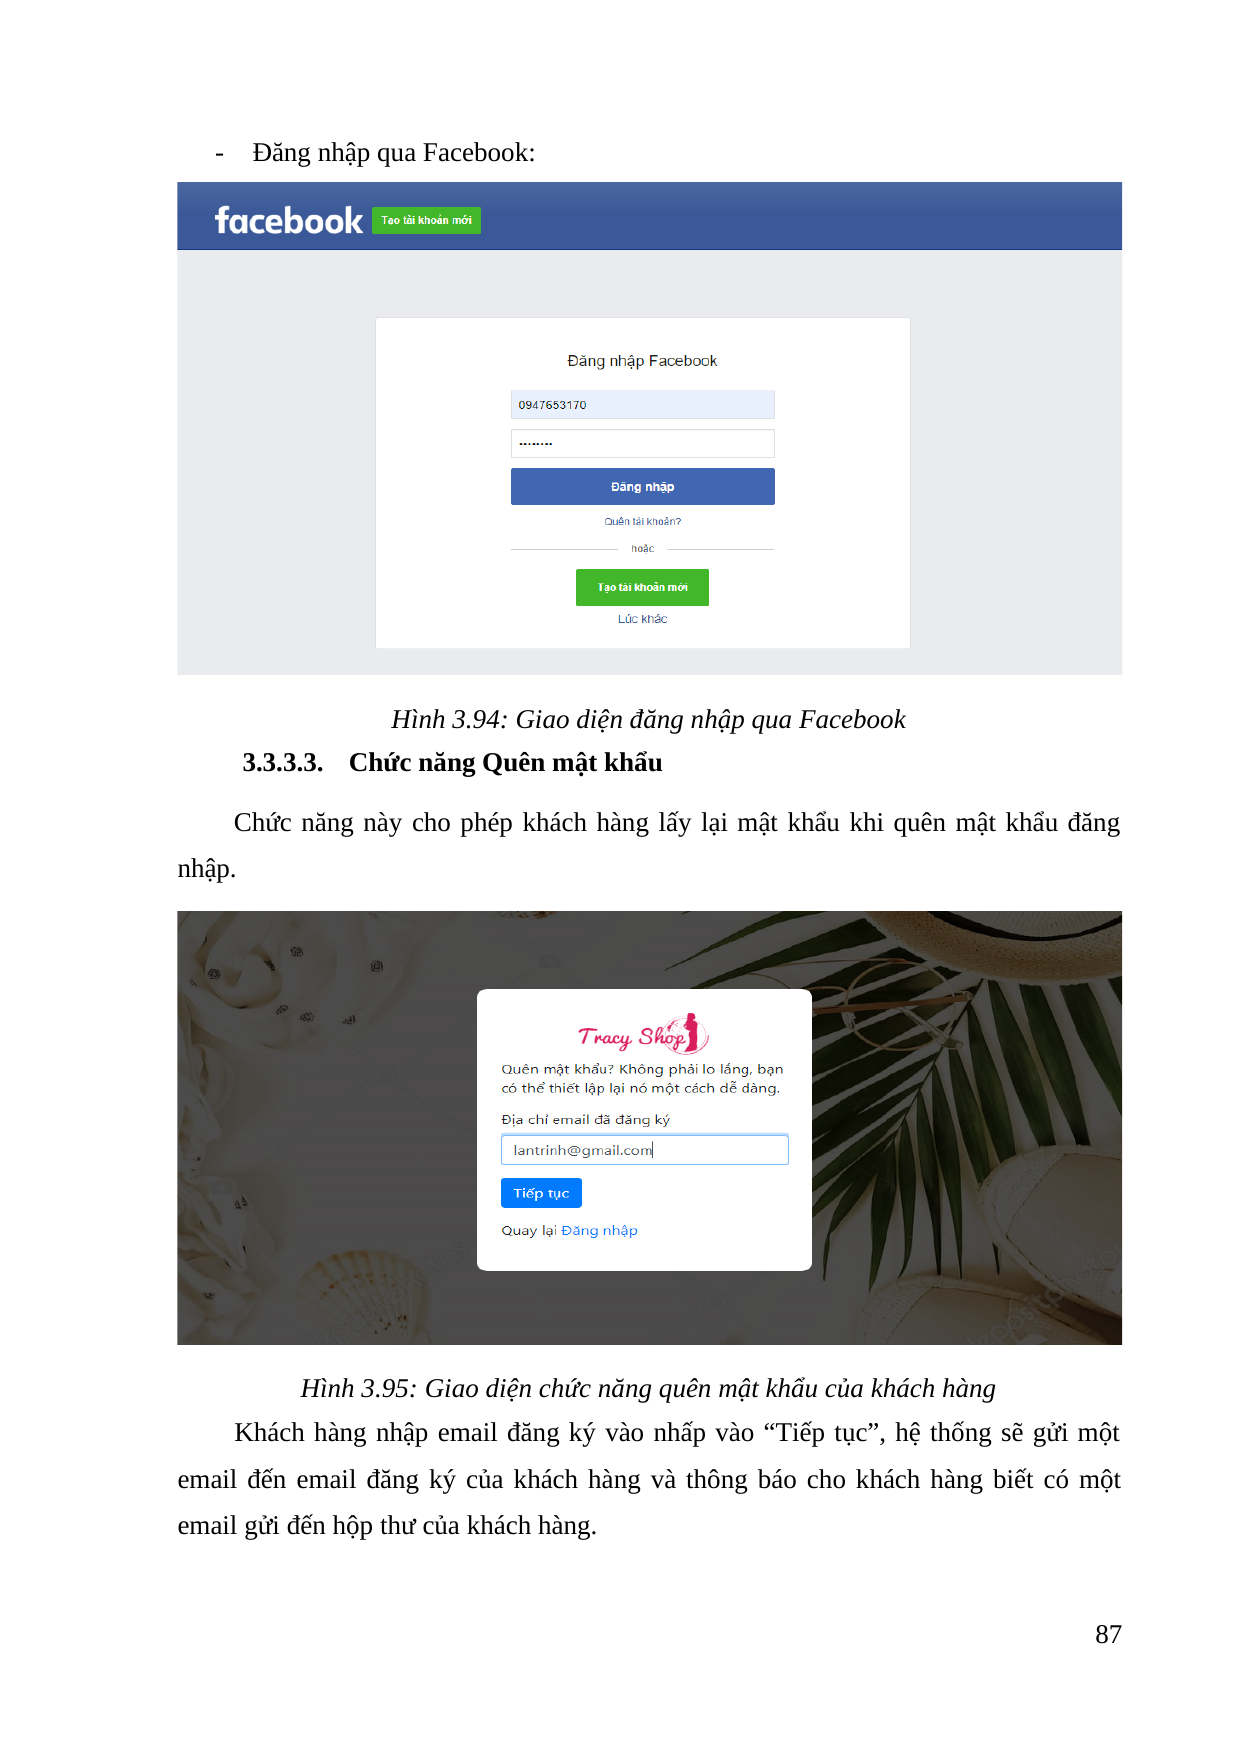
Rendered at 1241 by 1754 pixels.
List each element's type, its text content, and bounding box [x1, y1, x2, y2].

list Đăng nhập qua Facebook: [215, 136, 1122, 167]
text Chức năng này cho phép khách hàng lấy lại mật khẩu khi quên mật khẩu đăng nhập. [177, 806, 1122, 883]
subtitle Chức năng Quên mật khẩu [242, 747, 1122, 778]
text Khách hàng nhập email đăng ký vào nhấp vào “Tiếp tục”, hệ thống sẽ gửi một email đến email đăng ký của khách hàng và thông báo cho khách hàng biết có một email gửi đến hộp thư của khách hàng. [177, 1416, 1122, 1541]
picture [177, 182, 1123, 675]
picture [177, 911, 1123, 1345]
